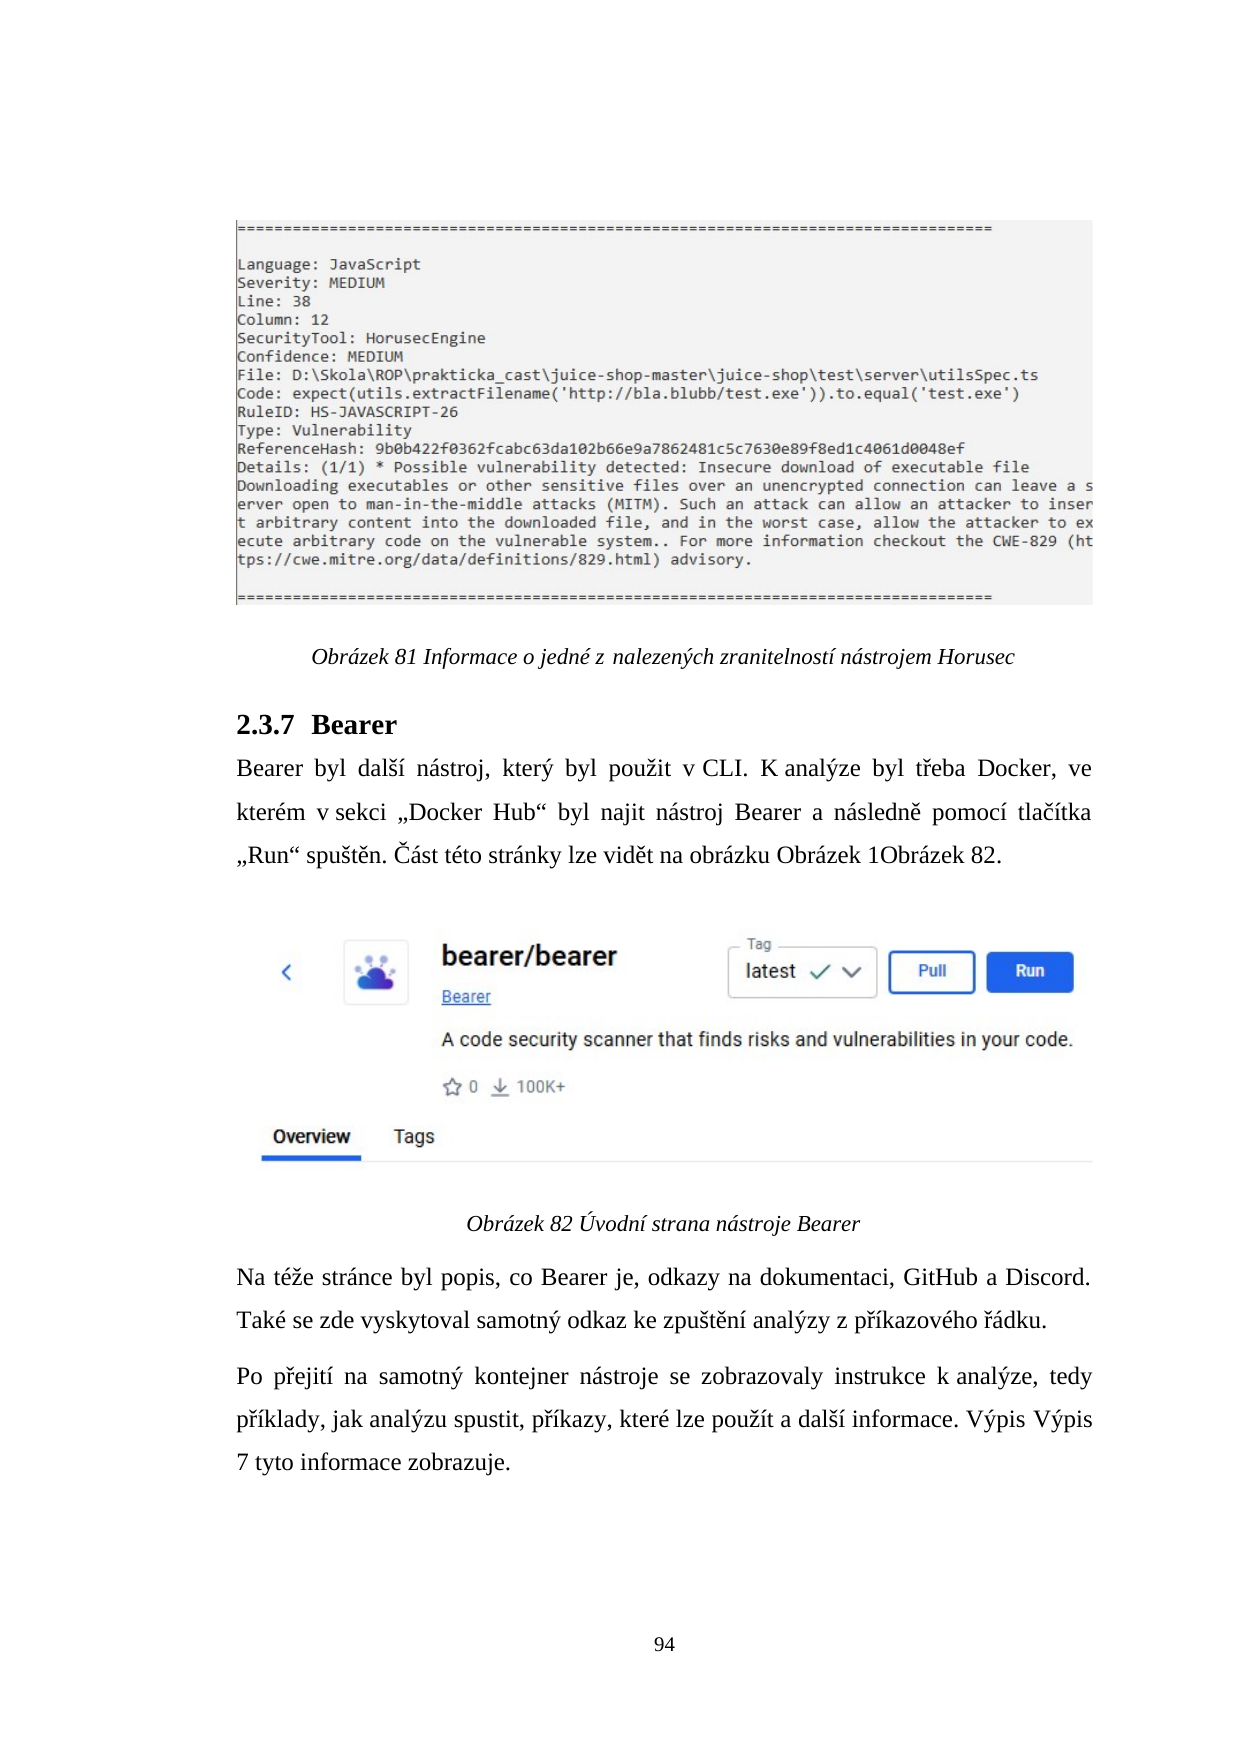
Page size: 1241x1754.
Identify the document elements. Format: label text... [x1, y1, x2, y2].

text Na téže stránce byl popis, co Bearer je, odkazy na dokumentaci, GitHub a Discord. Také se zde vyskytoval samotný odkaz ke zpuštění analýzy z příkazového řádku. [236, 1262, 1092, 1334]
text Obrázek 81 Informace o jedné z nalezených zranitelností nástrojem Horusec [236, 643, 1092, 669]
picture [236, 907, 1093, 1172]
text Bearer byl další nástroj, který byl použit v CLI. K analýze byl třeba Docker, ve kterém v sekci „Docker Hub“ byl najit nástroj Bearer a následně pomocí tlačítka „Run“ spuštěn. Část této stránky lze vidět na obrázku 82. [236, 753, 1092, 868]
text Po přejití na samotný kontejner nástroje se zobrazovaly instrukce k analýze, tedy příklady, jak analýzu spustit, příkazy, které lze použít a další informace. Výpis 7 tyto informace zobrazuje. [236, 1361, 1092, 1476]
subtitle Bearer [236, 707, 1092, 741]
picture [236, 220, 1093, 605]
